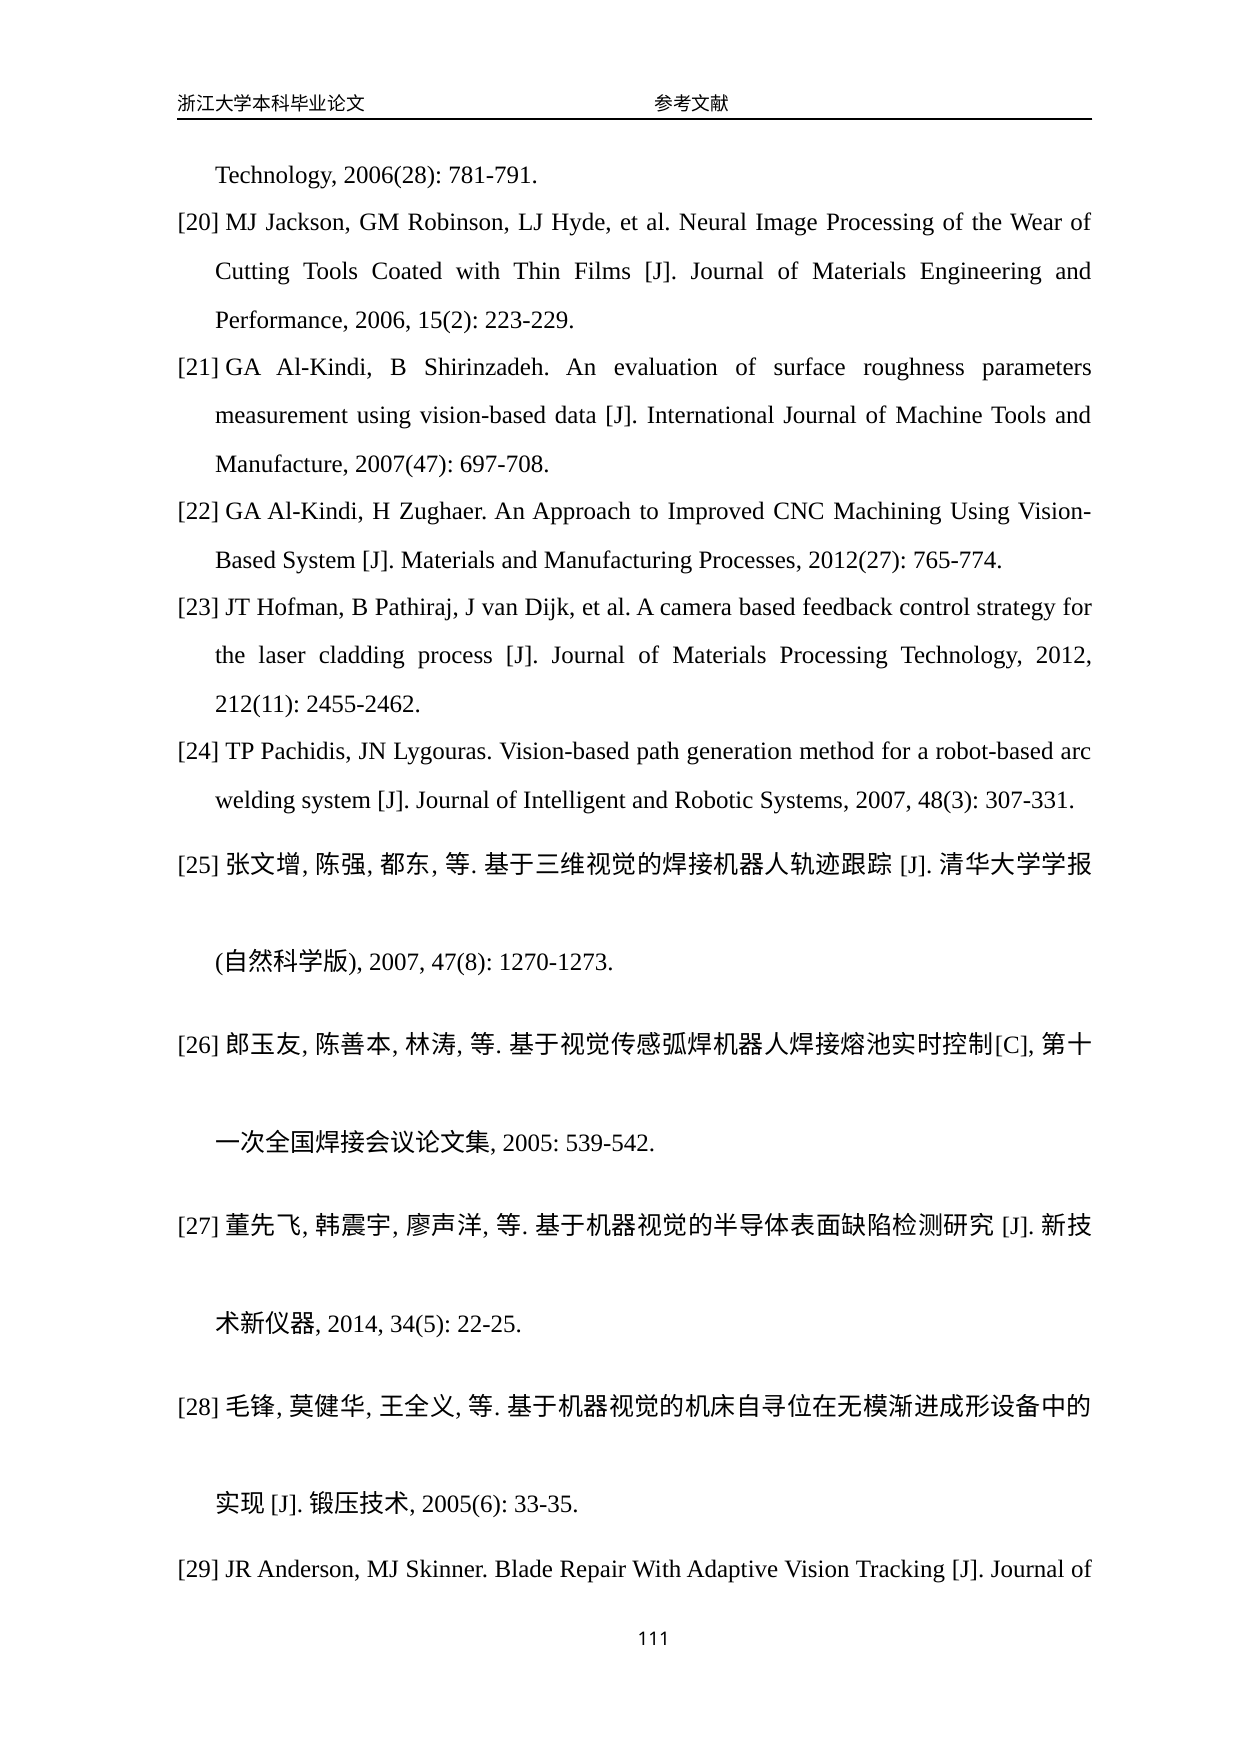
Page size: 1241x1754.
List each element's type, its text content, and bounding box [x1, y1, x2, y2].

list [177, 159, 1092, 191]
list 董先飞, 韩震宇, 廖声洋, 等. 基于机器视觉的半导体表面缺陷检测研究 [J]. 新技术新仪器, 2014, 34(5): 22-25. [177, 1191, 1092, 1354]
list GA Al-Kindi, B Shirinzadeh. An evaluation of surface roughness parameters measurement using vision-based data [J]. International Journal of Machine Tools and Manufacture, 2007(47): 697-708. [177, 350, 1092, 480]
list JT Hofman, B Pathiraj, J van Dijk, et al. A camera based feedback control strategy for the laser cladding process [J]. Journal of Materials Processing Technology, 2012, 212(11): 2455-2462. [177, 590, 1092, 720]
list 毛锋, 莫健华, 王全义, 等. 基于机器视觉的机床自寻位在无模渐进成形设备中的实现 [J]. 锻压技术, 2005(6): 33-35. [177, 1372, 1092, 1534]
list 郎玉友, 陈善本, 林涛, 等. 基于视觉传感弧焊机器人焊接熔池实时控制[C], 第十一次全国焊接会议论文集, 2005: 539-542. [177, 1011, 1092, 1173]
list TP Pachidis, JN Lygouras. Vision-based path generation method for a robot-based arc welding system [J]. Journal of Intelligent and Robotic Systems, 2007, 48(3): 307-331. [177, 734, 1092, 816]
list 张文增, 陈强, 都东, 等. 基于三维视觉的焊接机器人轨迹跟踪 [J]. 清华大学学报(自然科学版), 2007, 47(8): 1270-1273. [177, 830, 1092, 992]
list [177, 1552, 1092, 1585]
list GA Al-Kindi, H Zughaer. An Approach to Improved CNC Machining Using Vision-Based System [J]. Materials and Manufacturing Processes, 2012(27): 765-774. [177, 494, 1092, 576]
list MJ Jackson, GM Robinson, LJ Hyde, et al. Neural Image Processing of the Wear of Cutting Tools Coated with Thin Films [J]. Journal of Materials Engineering and Performance, 2006, 15(2): 223-229. [177, 206, 1092, 336]
